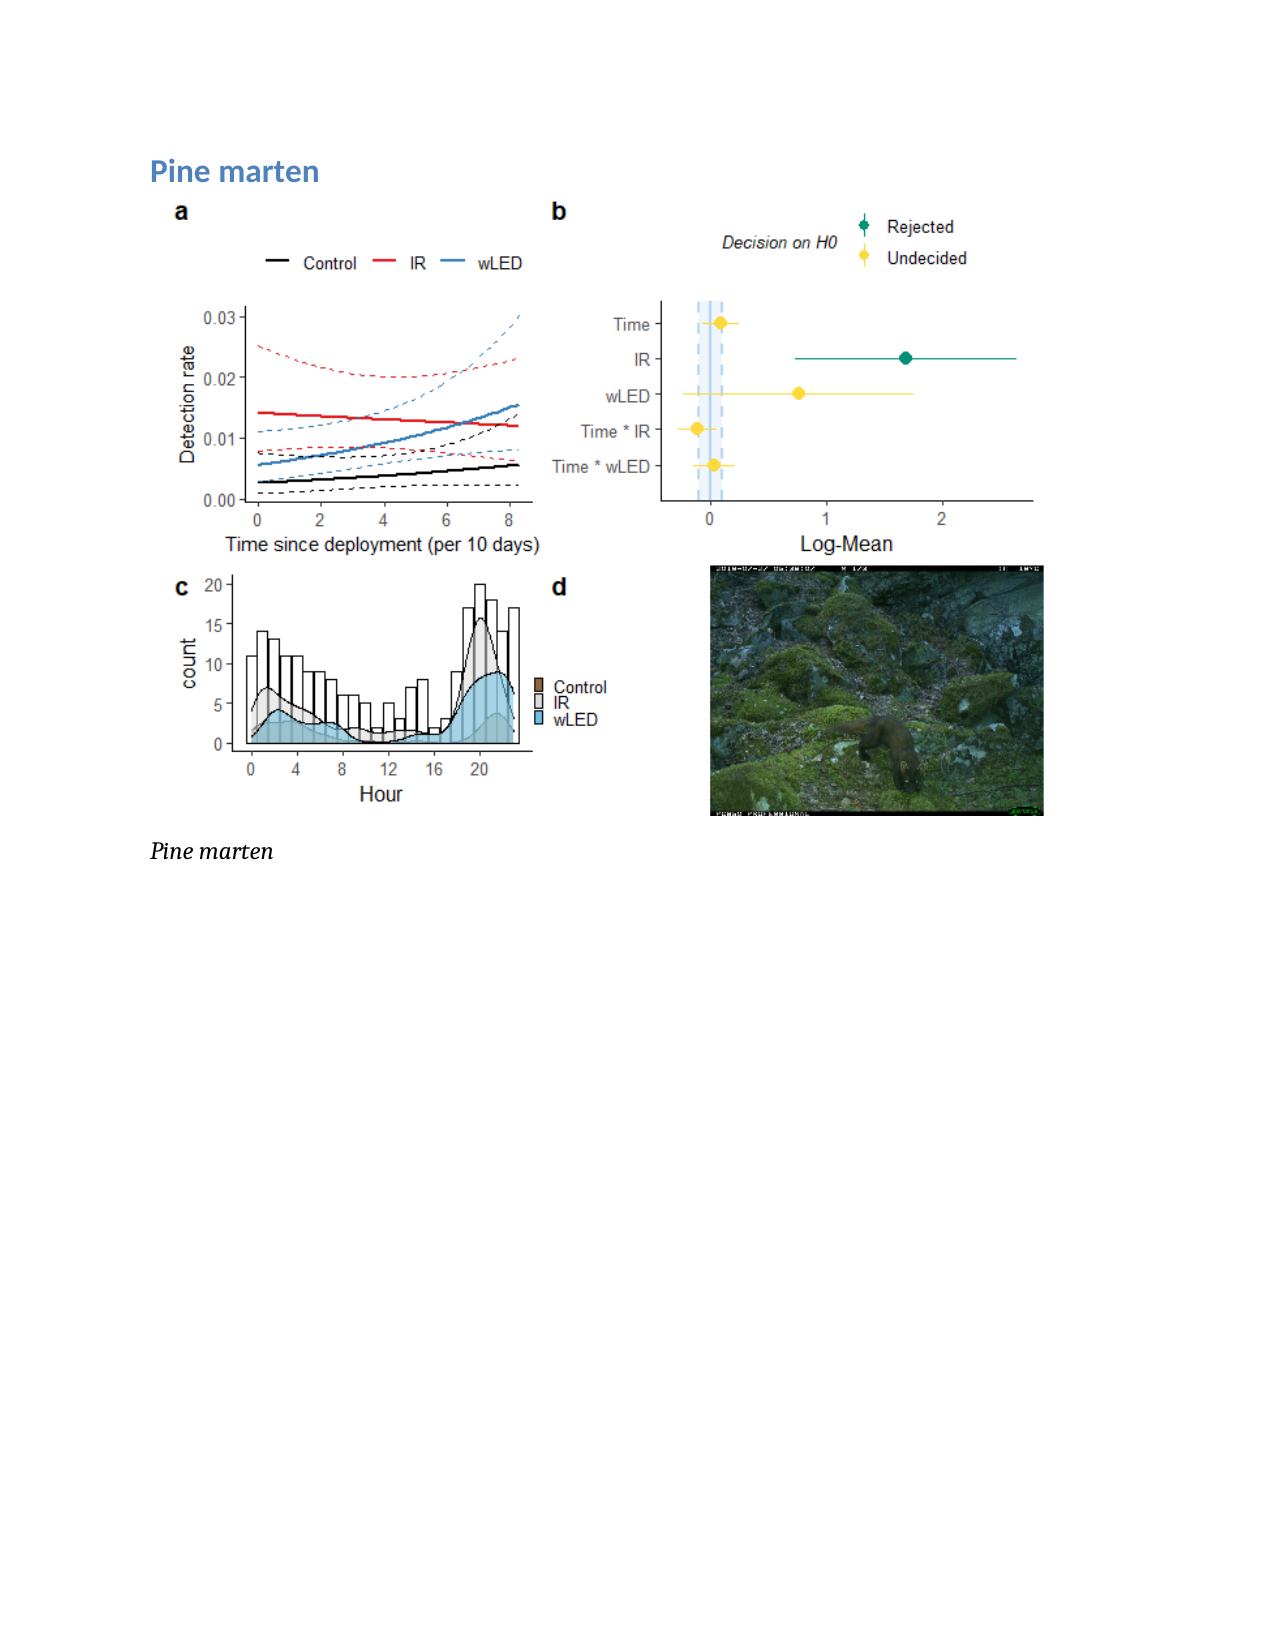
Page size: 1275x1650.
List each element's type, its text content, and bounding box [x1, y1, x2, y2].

picture [168, 190, 1044, 816]
text Pine marten [150, 837, 1125, 865]
subtitle Pine marten [150, 150, 1125, 191]
